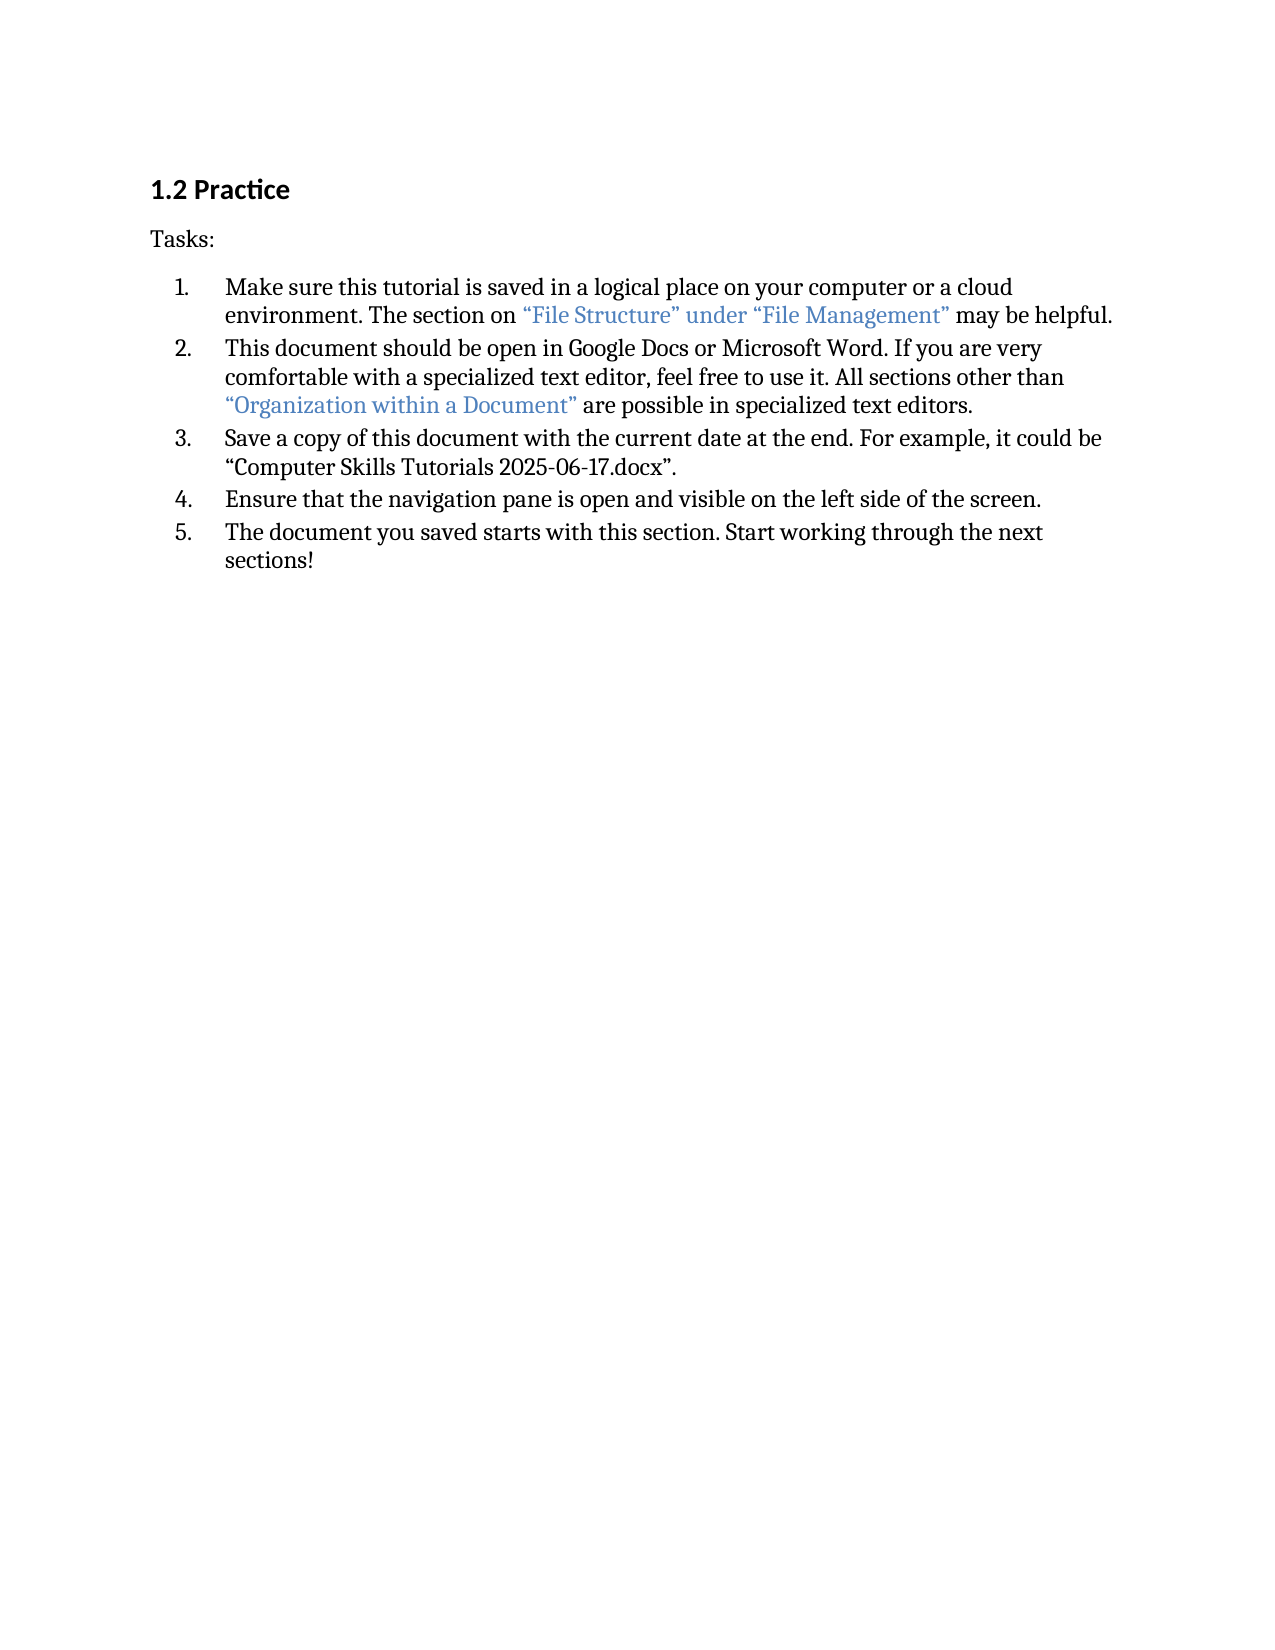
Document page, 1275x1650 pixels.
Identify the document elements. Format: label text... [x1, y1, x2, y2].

list Make sure this tutorial is saved in a logical place on your computer or a cloud environment. The section on “File Structure” under “File Management” may be helpful. [175, 273, 1125, 330]
list This document should be open in Google Docs or Microsoft Word. If you are very comfortable with a specialized text editor, feel free to use it. All sections other than “Organization within a Document” are possible in specialized text editors. [175, 334, 1125, 420]
subtitle 1.2 Practice [150, 171, 1125, 206]
text Tasks: [150, 225, 1125, 254]
list The document you saved starts with this section. Start working through the next sections! [175, 518, 1125, 575]
list Save a copy of this document with the current date at the end. For example, it could be “Computer Skills Tutorials 2025-06-17.docx”. [175, 424, 1125, 481]
list Ensure that the navigation pane is open and visible on the left side of the screen. [175, 485, 1125, 514]
